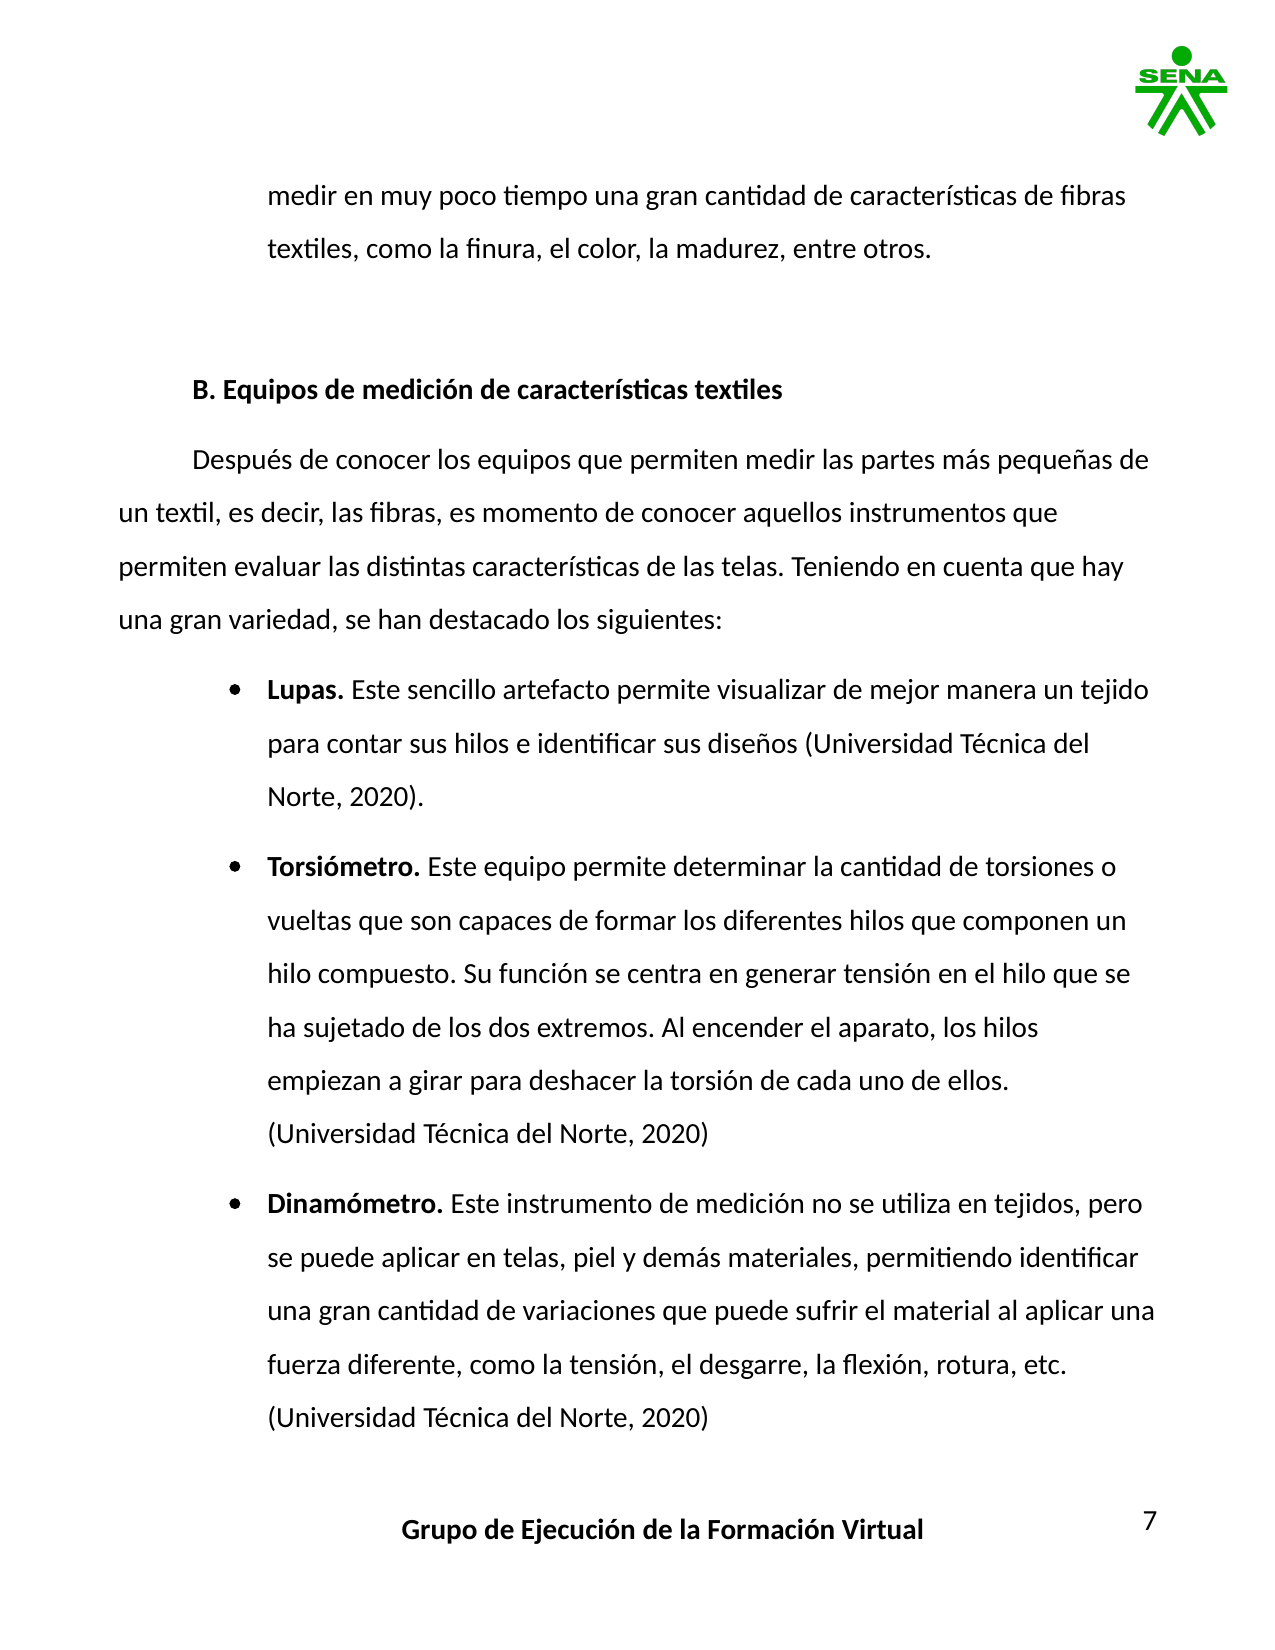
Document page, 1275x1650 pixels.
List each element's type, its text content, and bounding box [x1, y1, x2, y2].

text Después de conocer los equipos que permiten medir las partes más pequeñas de un textil, es decir, las fibras, es momento de conocer aquellos instrumentos que permiten evaluar las distintas características de las telas. Teniendo en cuenta que hay una gran variedad, se han destacado los siguientes: [118, 441, 1157, 637]
list Dinamómetro. Este instrumento de medición no se utiliza en tejidos, pero se puede aplicar en telas, piel y demás materiales, permitiendo identificar una gran cantidad de variaciones que puede sufrir el material al aplicar una fuerza diferente, como la tensión, el desgarre, la flexión, rotura, etc. (Universidad Técnica del Norte, 2020) [230, 1186, 1157, 1435]
list Lupas. Este sencillo artefacto permite visualizar de mejor manera un tejido para contar sus hilos e identificar sus diseños (Universidad Técnica del Norte, 2020). [230, 671, 1157, 814]
picture [1135, 46, 1228, 136]
list Torsiómetro. Este equipo permite determinar la cantidad de torsiones o vueltas que son capaces de formar los diferentes hilos que componen un hilo compuesto. Su función se centra en generar tensión en el hilo que se ha sujetado de los dos extremos. Al encender el aparato, los hilos empiezan a girar para deshacer la torsión de cada uno de ellos. (Universidad Técnica del Norte, 2020) [230, 848, 1157, 1151]
text B. Equipos de medición de características textiles [118, 371, 1157, 406]
